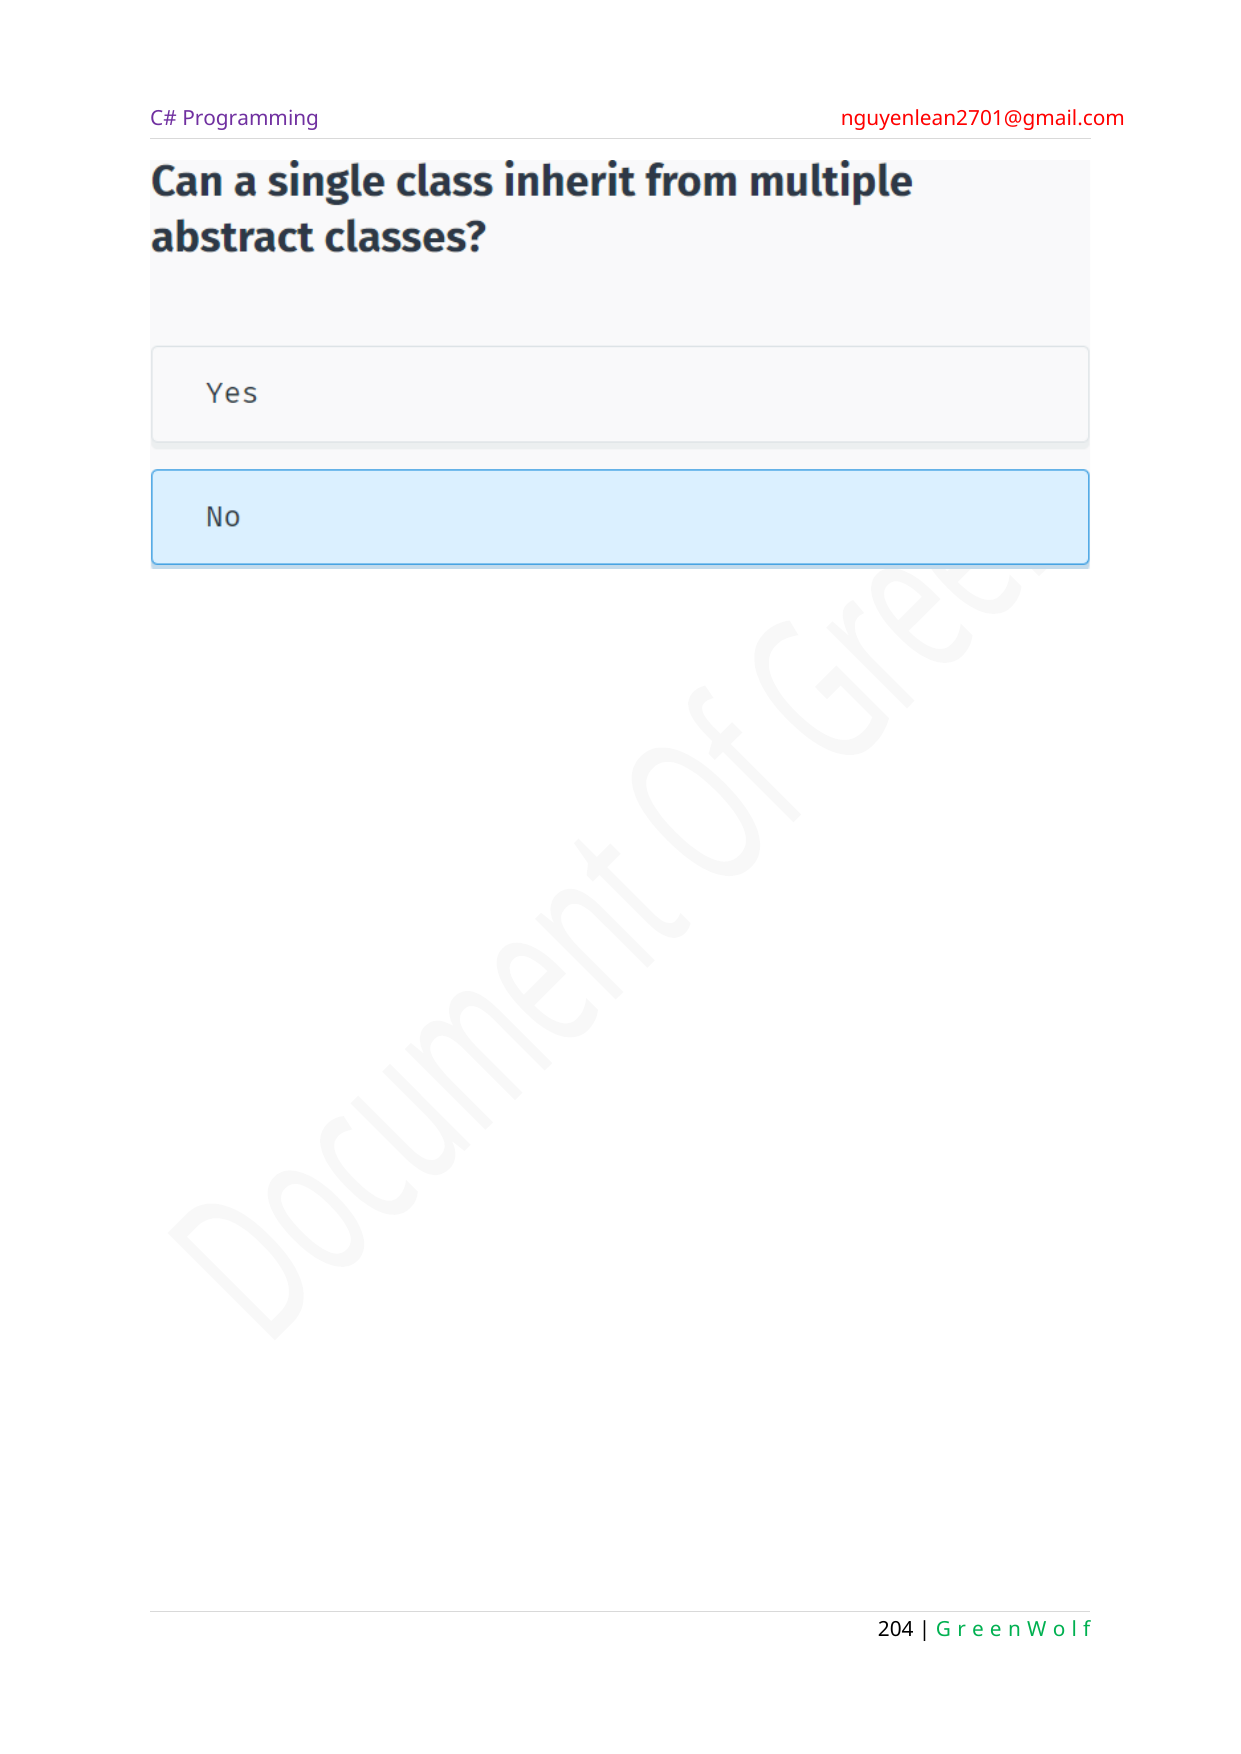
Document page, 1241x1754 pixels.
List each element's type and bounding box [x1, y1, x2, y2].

picture [150, 160, 1091, 569]
